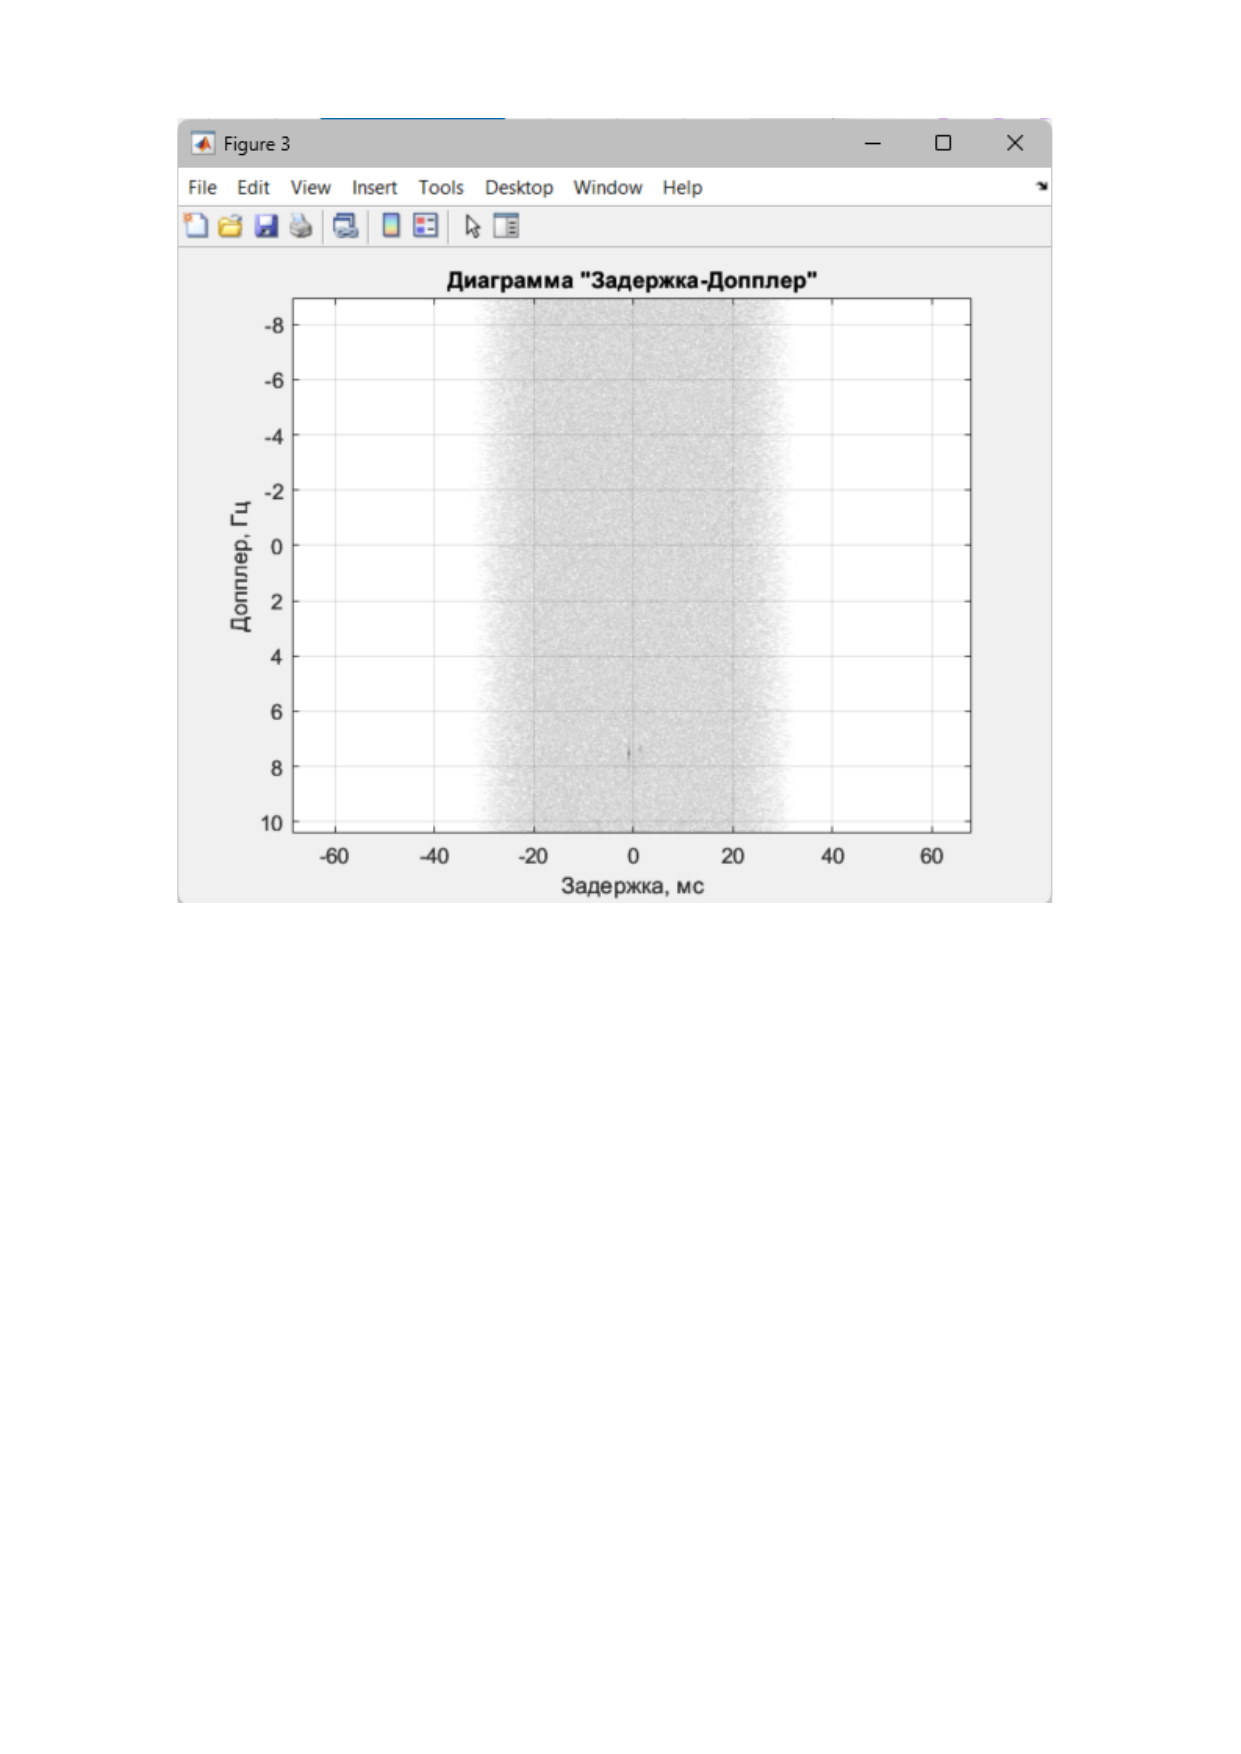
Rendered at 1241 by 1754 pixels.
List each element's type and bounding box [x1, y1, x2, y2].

picture [177, 118, 1053, 903]
